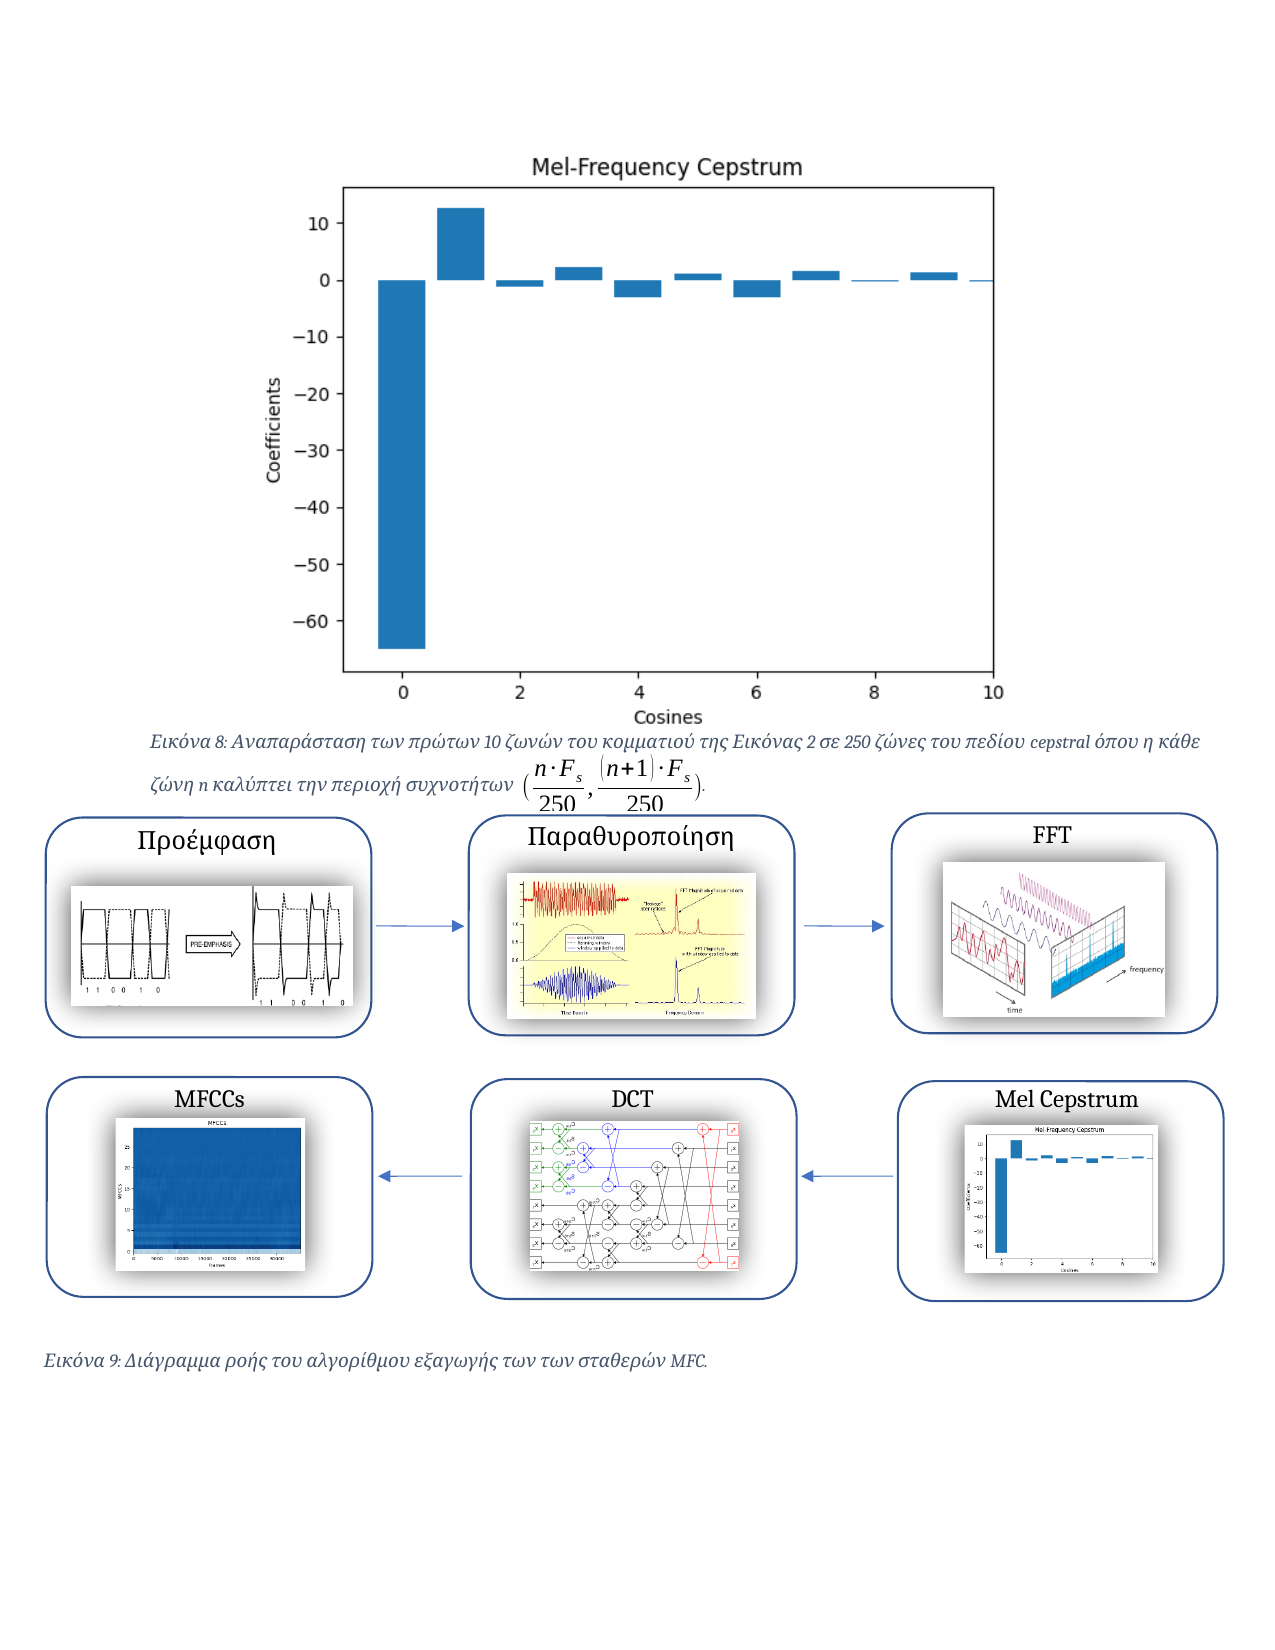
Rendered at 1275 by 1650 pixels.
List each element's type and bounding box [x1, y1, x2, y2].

picture [530, 1121, 739, 1271]
picture [964, 1125, 1158, 1273]
picture [115, 1118, 306, 1271]
picture [507, 873, 756, 1019]
picture [943, 862, 1165, 1017]
picture [71, 886, 353, 1006]
picture [258, 150, 1017, 729]
